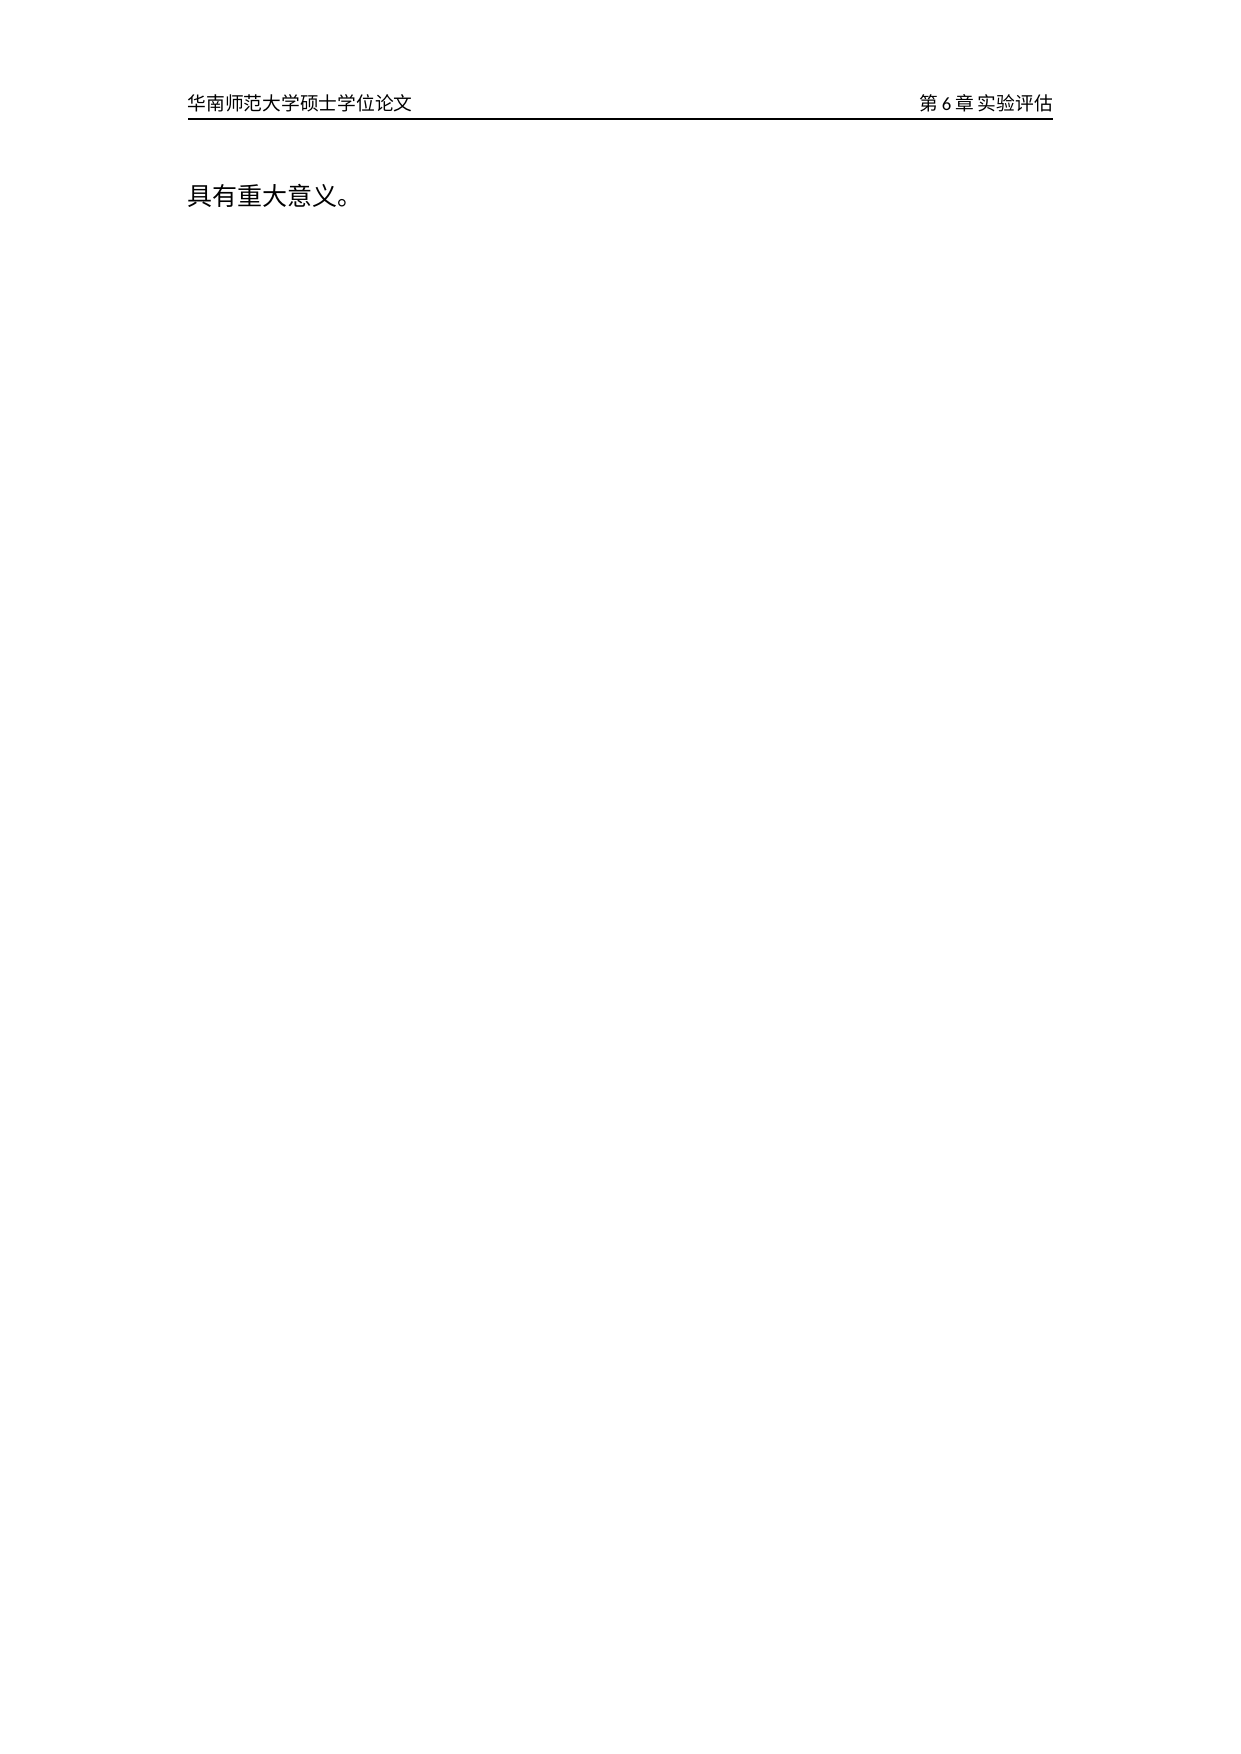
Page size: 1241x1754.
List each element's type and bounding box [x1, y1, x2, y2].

text [187, 162, 1053, 227]
